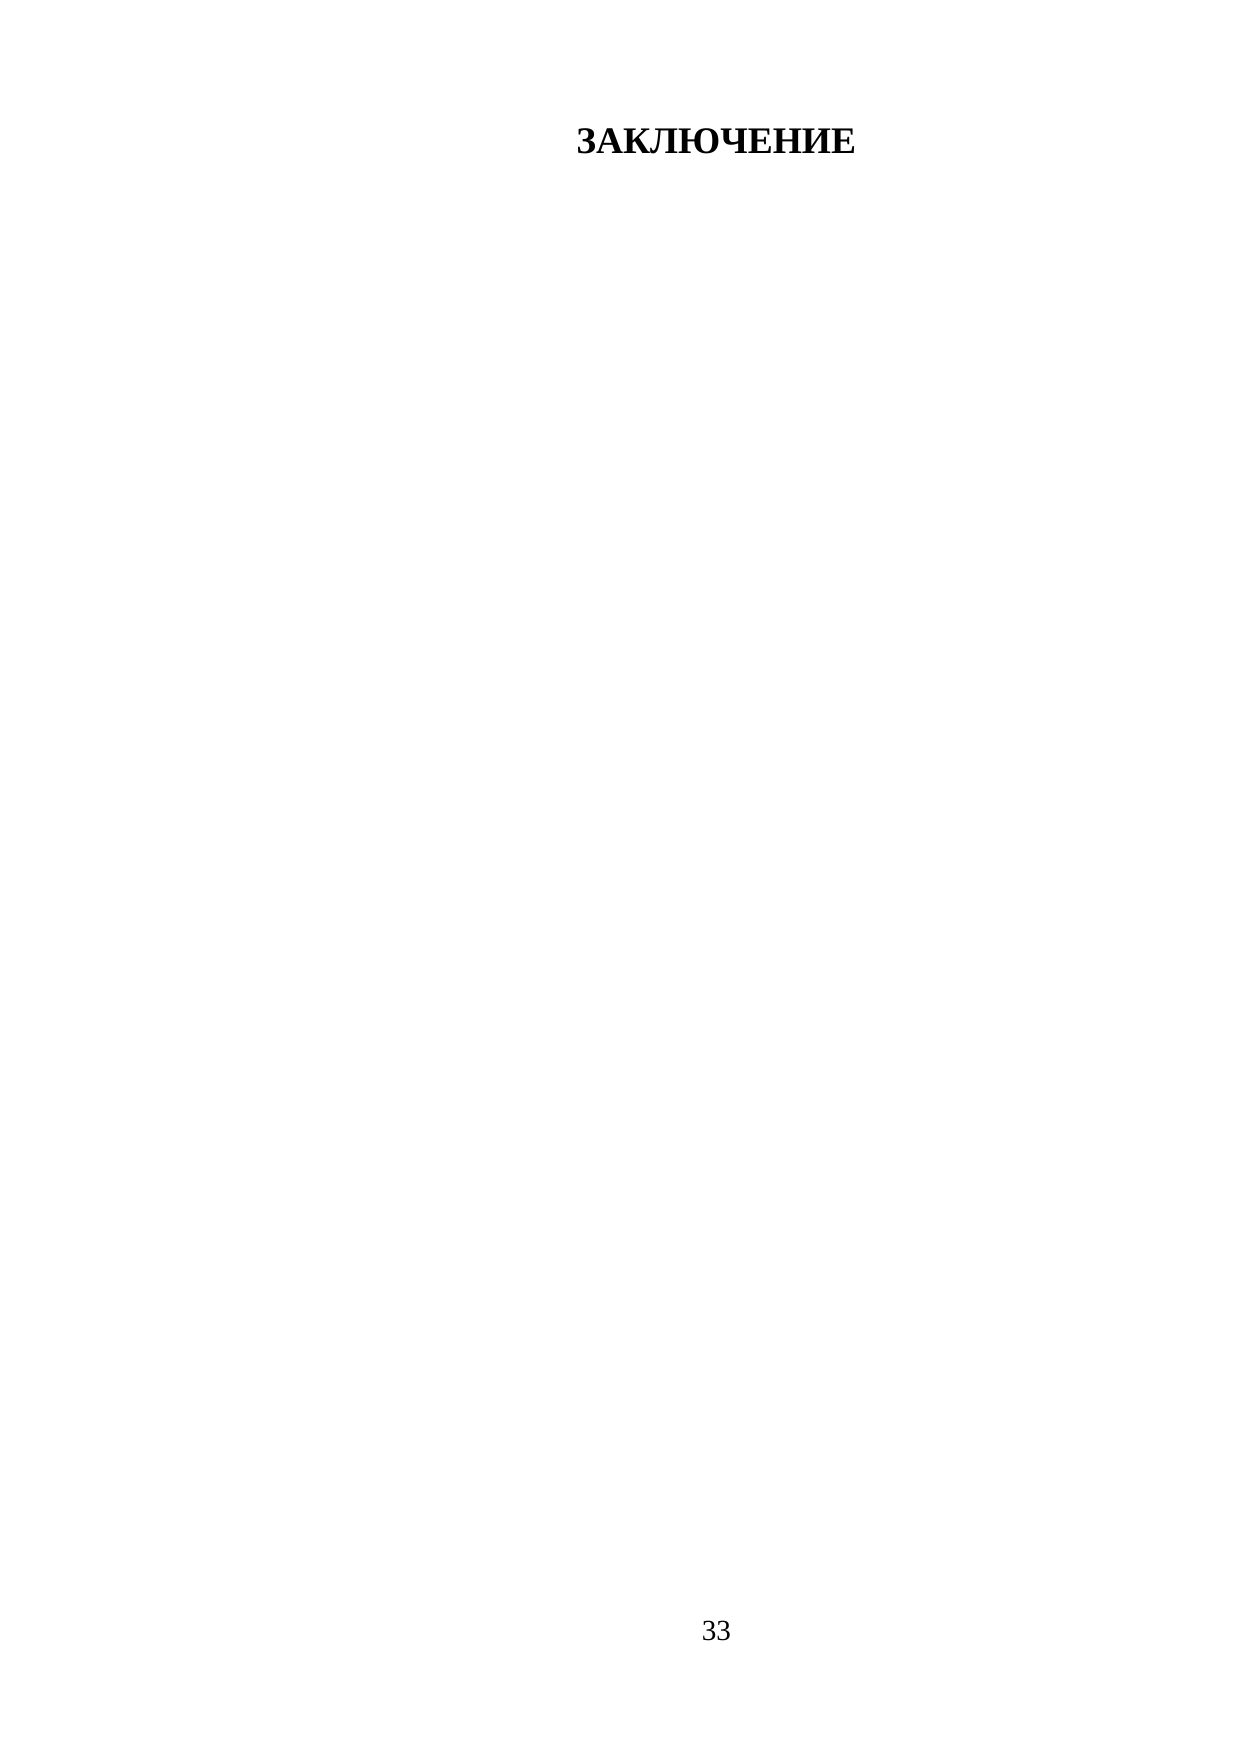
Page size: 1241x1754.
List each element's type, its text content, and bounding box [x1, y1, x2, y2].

subtitle ЗАКЛЮЧЕНИЕ [177, 118, 1181, 161]
